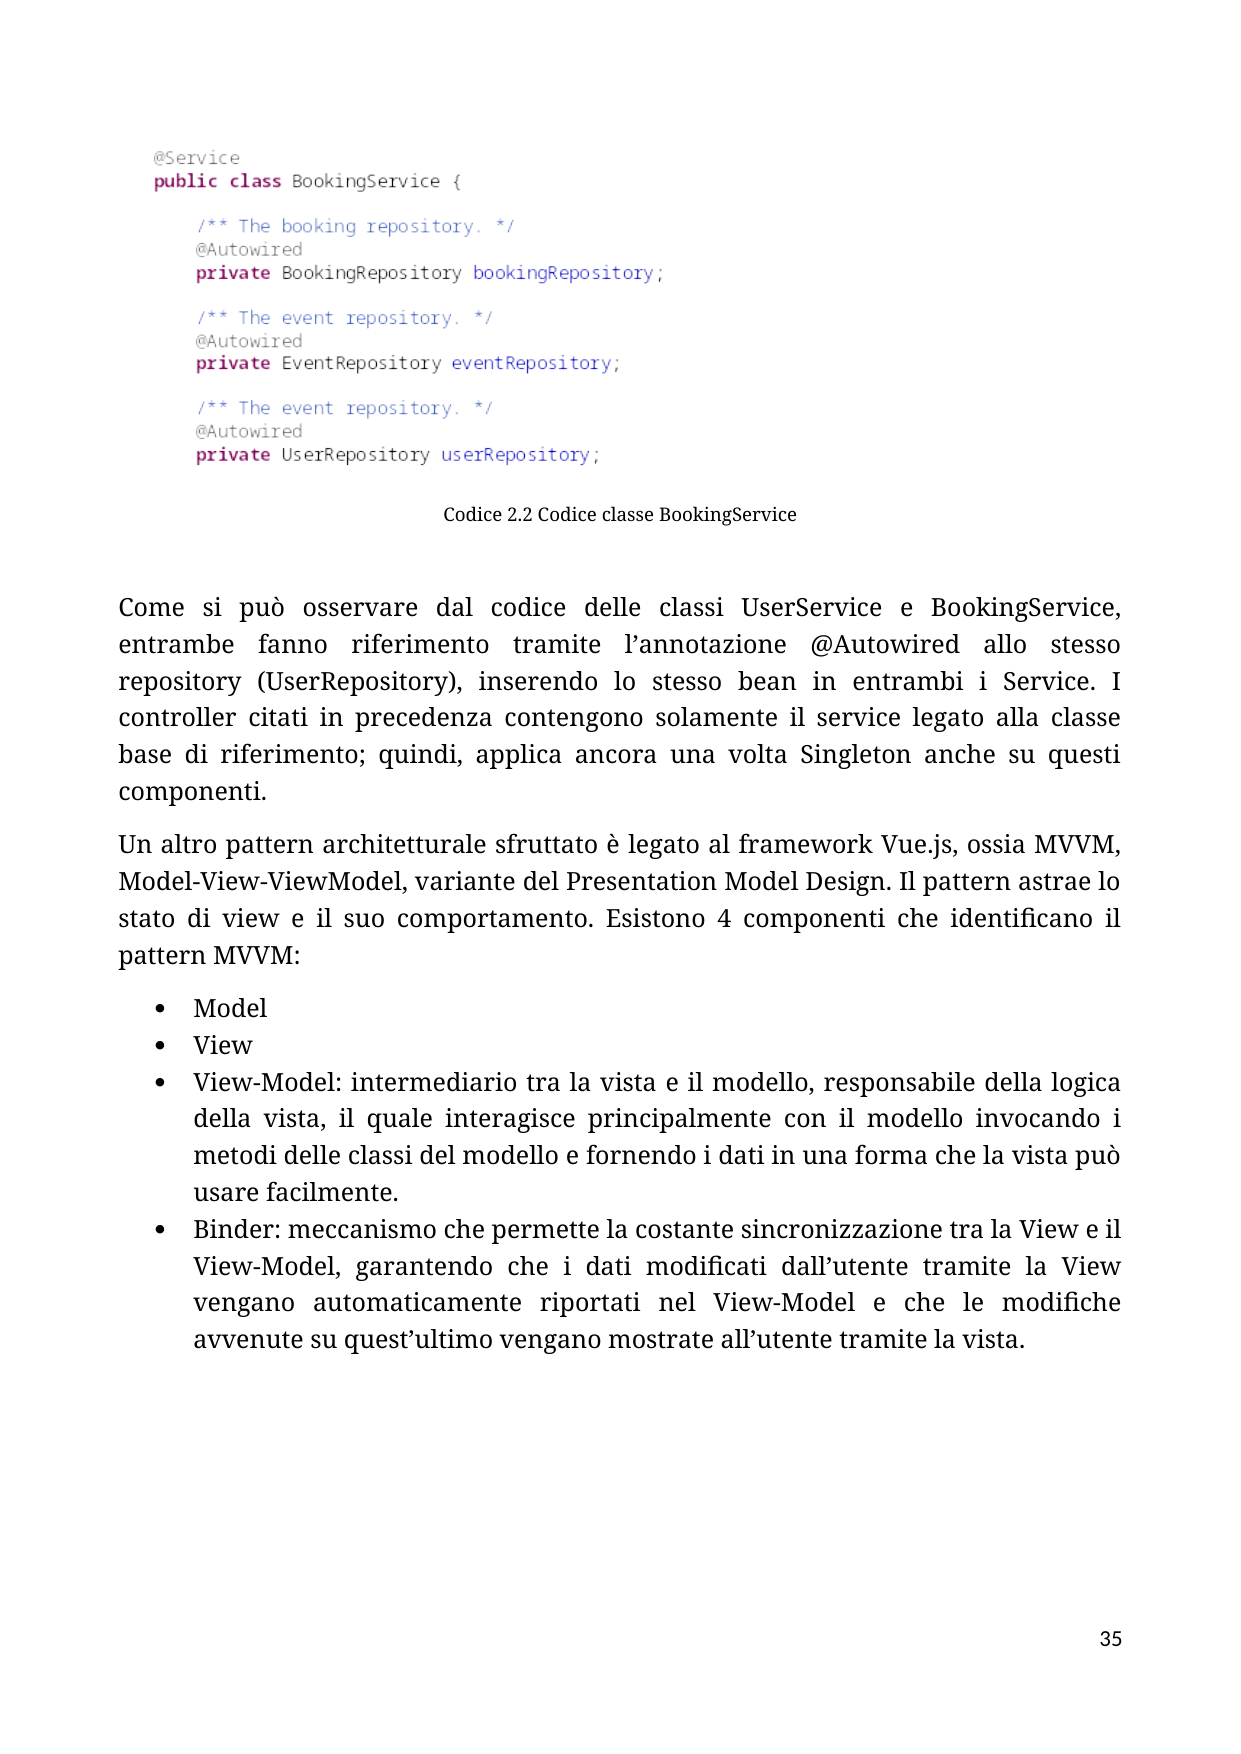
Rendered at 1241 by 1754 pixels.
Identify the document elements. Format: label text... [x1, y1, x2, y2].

text Un altro pattern architetturale sfruttato è legato al framework Vue.js, ossia MVVM, Model-View-ViewModel, variante del Presentation Model Design. Il pattern astrae lo stato di view e il suo comportamento. Esistono 4 componenti che identificano il pattern MVVM: [118, 827, 1122, 971]
text Codice 2.2 Codice classe BookingService [118, 501, 1122, 527]
list Binder: meccanismo che permette la costante sincronizzazione tra la View e il View-Model, garantendo che i dati modificati dall’utente tramite la View vengano automaticamente riportati nel View-Model e che le modifiche avvenute su quest’ultimo vengano mostrate all’utente tramite la vista. [156, 1211, 1122, 1356]
list Model [156, 991, 1122, 1025]
list View [156, 1027, 1122, 1062]
list View-Model: intermediario tra la vista e il modello, responsabile della logica della vista, il quale interagisce principalmente con il modello invocando i metodi delle classi del modello e fornendo i dati in una forma che la vista può usare facilmente. [156, 1064, 1122, 1209]
text Come si può osservare dal codice delle classi UserService e BookingService, entrambe fanno riferimento tramite l’annotazione @Autowired allo stesso repository (UserRepository), inserendo lo stesso bean in entrambi i Service. I controller citati in precedenza contengono solamente il service legato alla classe base di riferimento; quindi, applica ancora una volta Singleton anche su questi componenti. [118, 590, 1122, 808]
